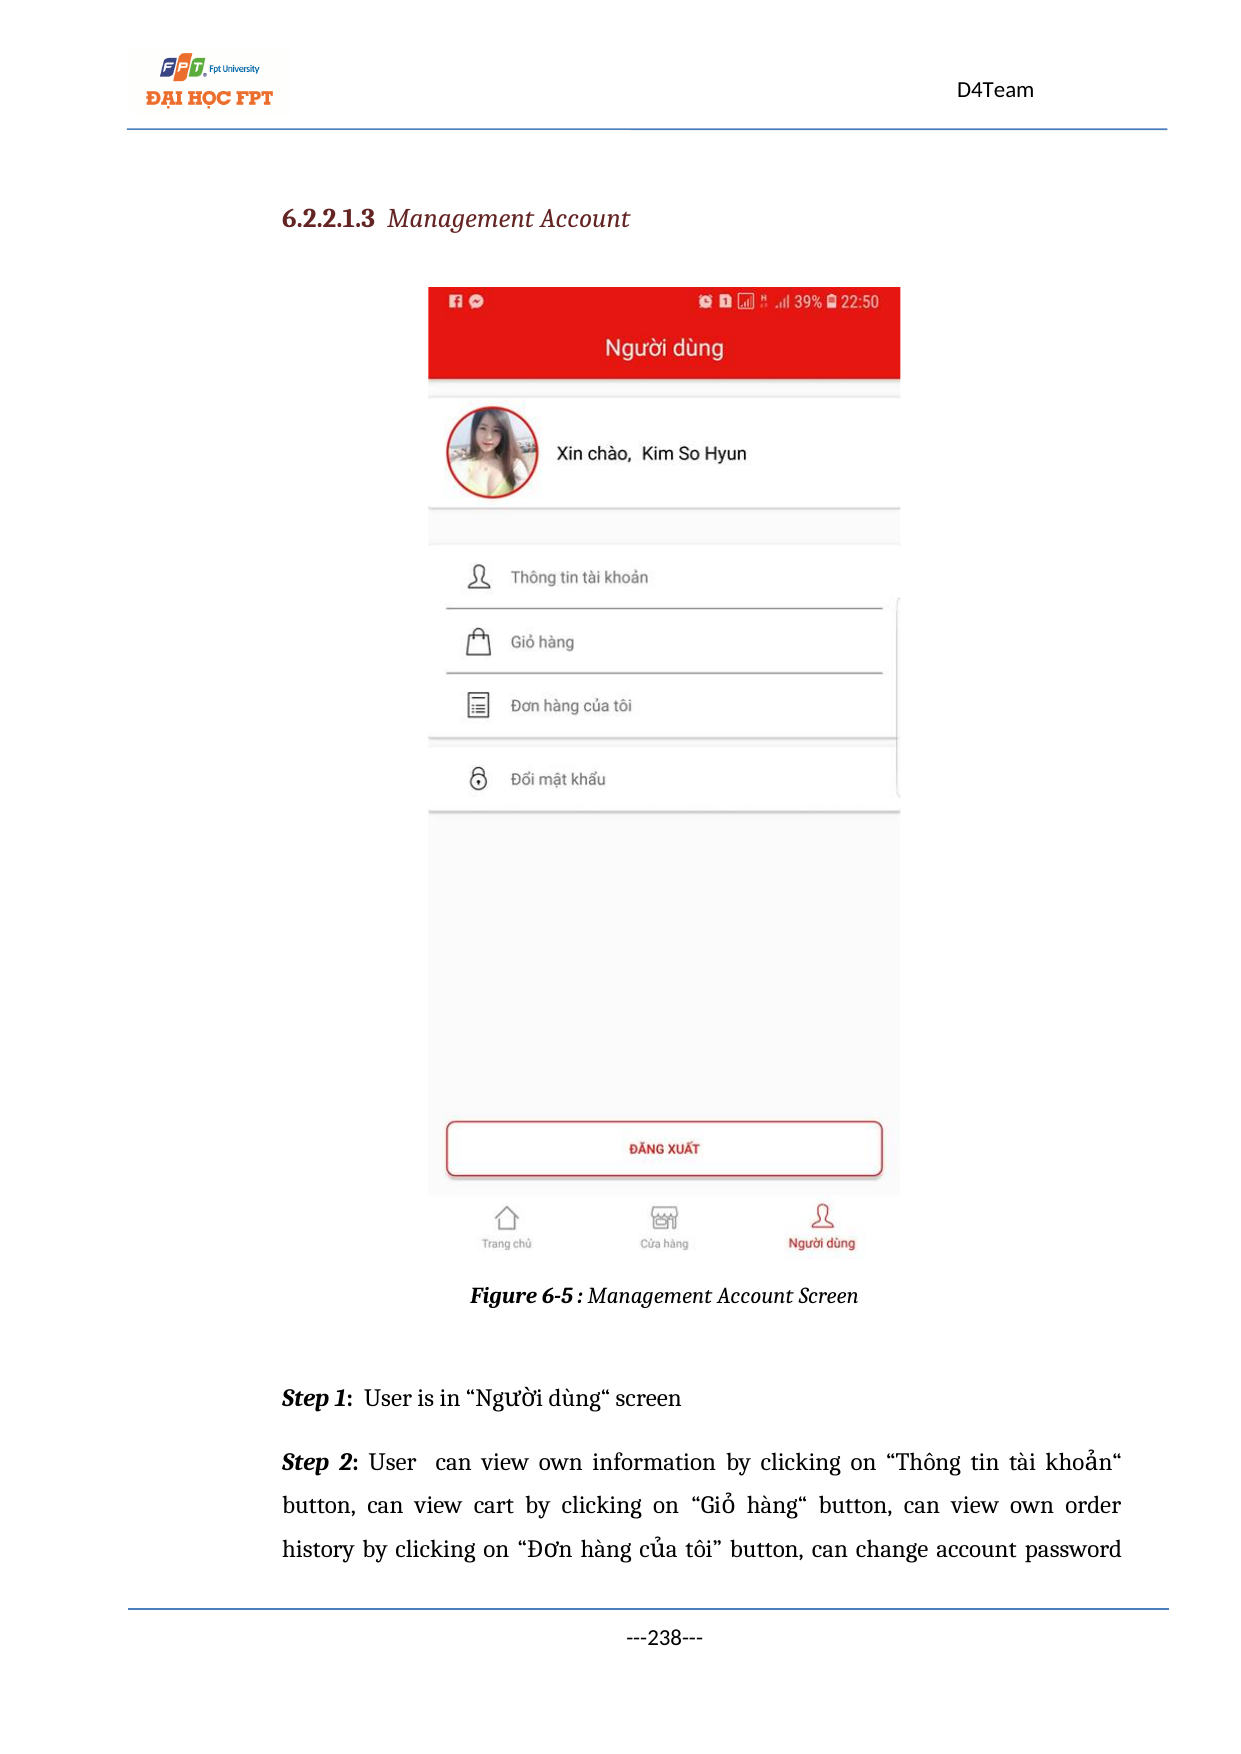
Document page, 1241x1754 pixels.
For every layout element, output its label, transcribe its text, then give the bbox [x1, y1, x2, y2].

picture [129, 46, 290, 116]
text Figure 6-5 : Management Account Screen [207, 1283, 1122, 1309]
subtitle Management Account [282, 203, 1122, 235]
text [282, 1448, 1122, 1563]
text Step 1: User is in “Người dùng“ screen [207, 1384, 1122, 1413]
picture [428, 287, 901, 1259]
